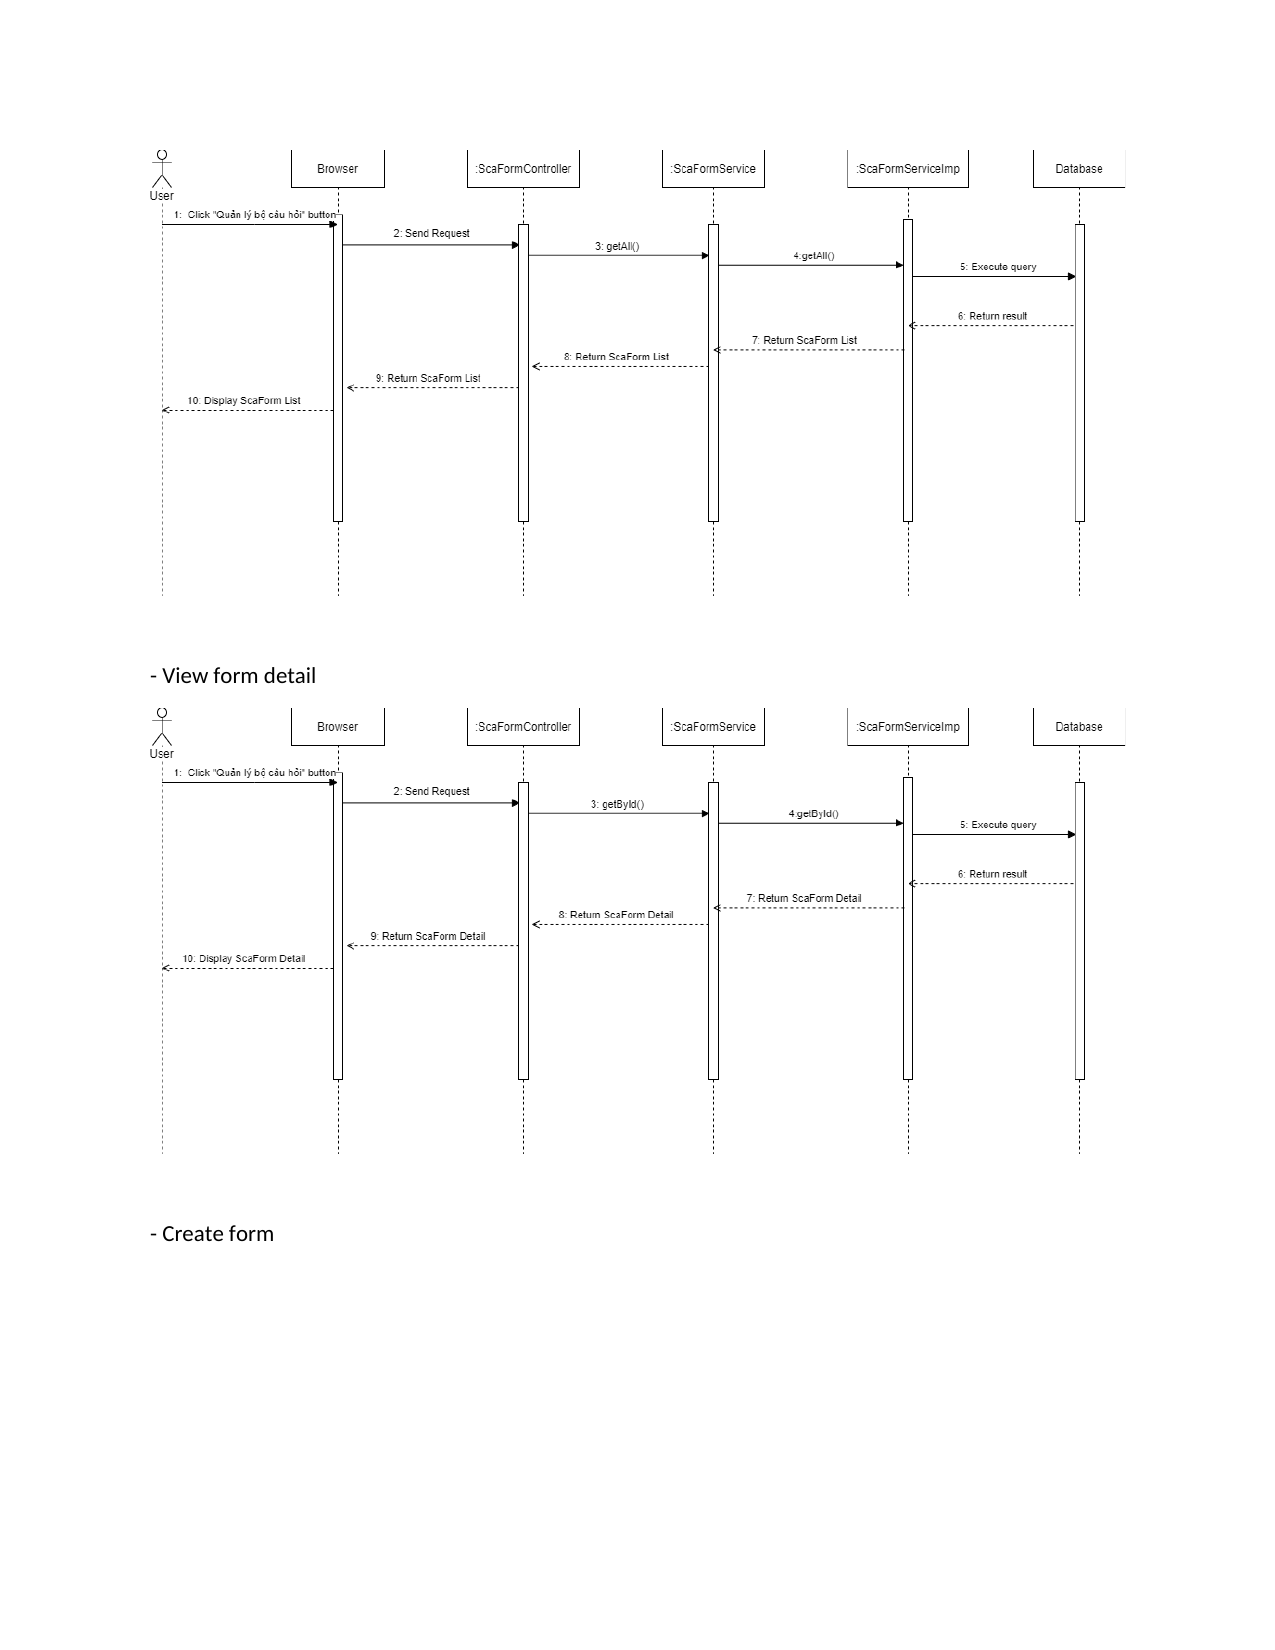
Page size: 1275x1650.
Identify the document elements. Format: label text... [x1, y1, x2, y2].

picture [150, 708, 1125, 1154]
text - Create form [150, 1219, 1125, 1247]
text - View form detail [150, 661, 1125, 689]
picture [150, 150, 1125, 596]
